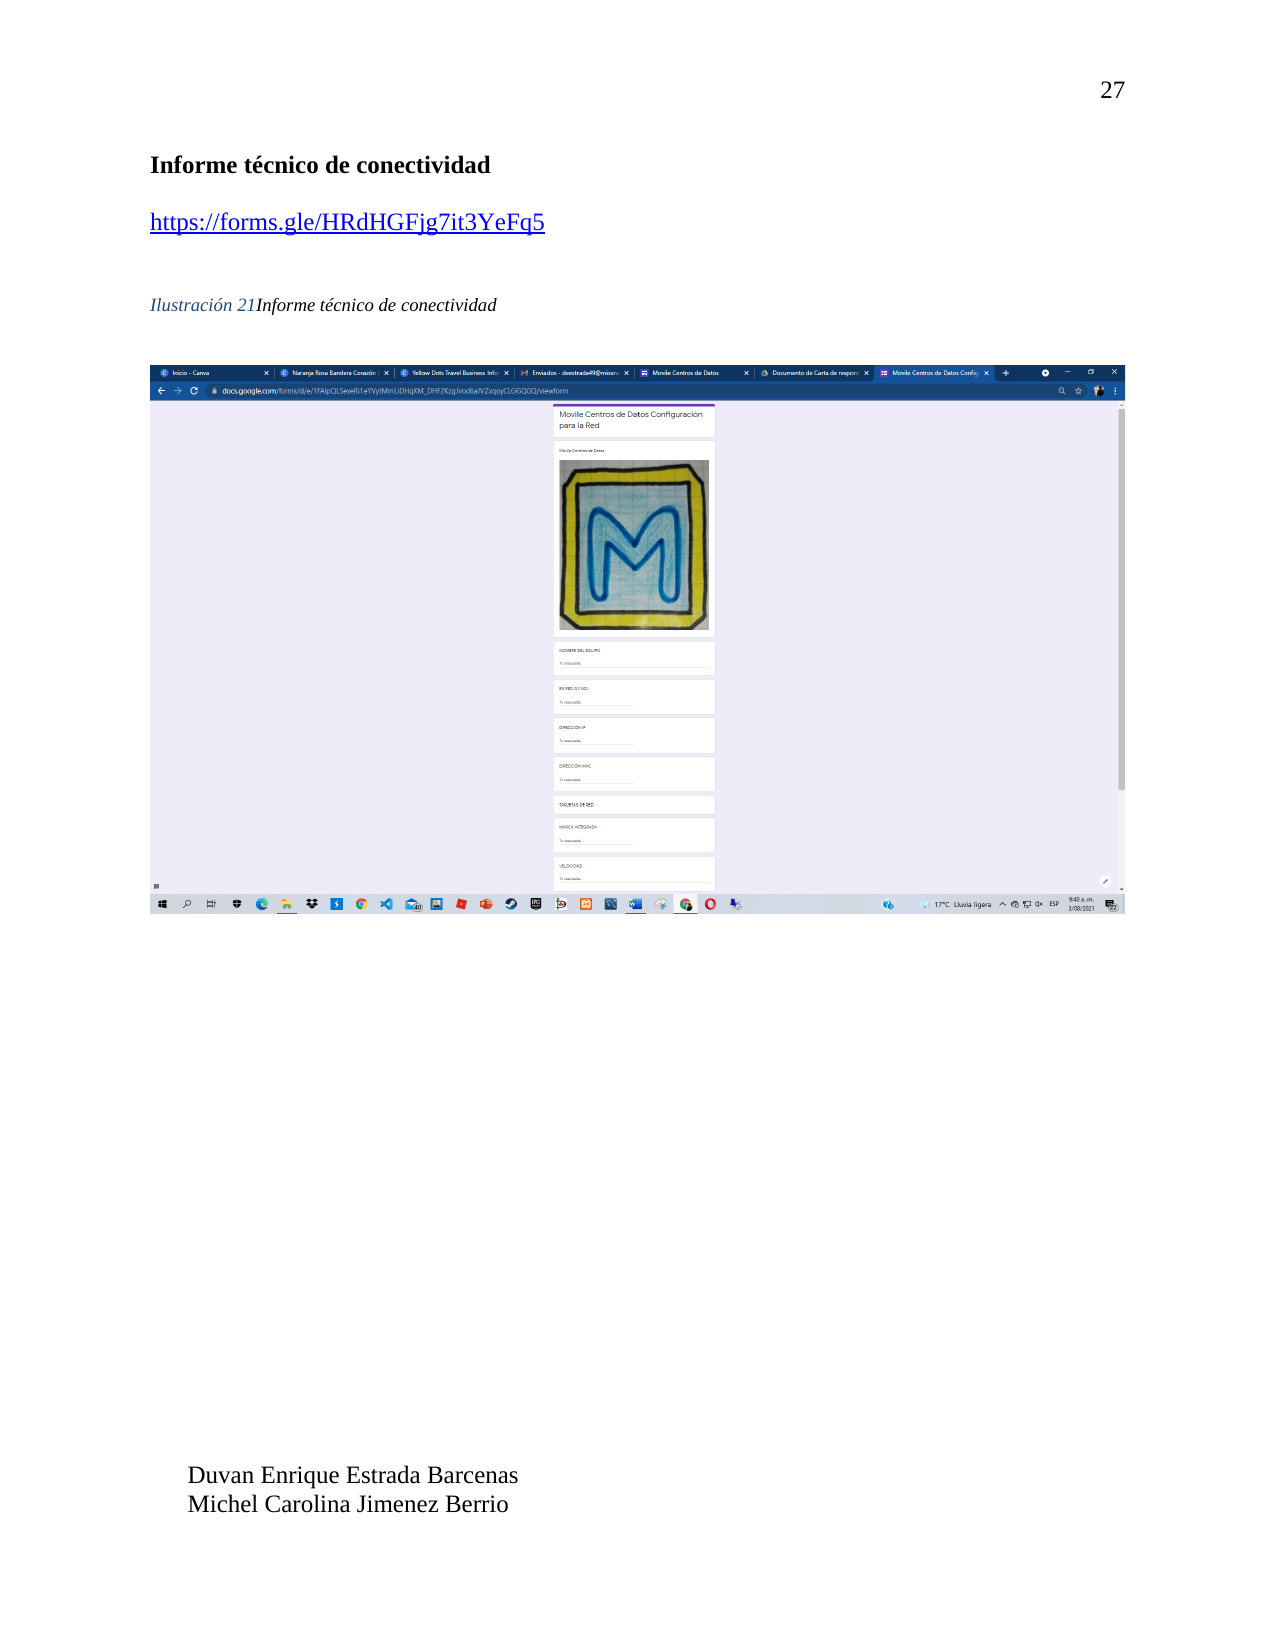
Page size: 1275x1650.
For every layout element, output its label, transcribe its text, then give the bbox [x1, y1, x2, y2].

text https://forms.gle/HRdHGFjg7it3YeFq5 [150, 207, 1125, 236]
subtitle Informe técnico de conectividad [150, 150, 1125, 179]
picture [150, 365, 1125, 914]
